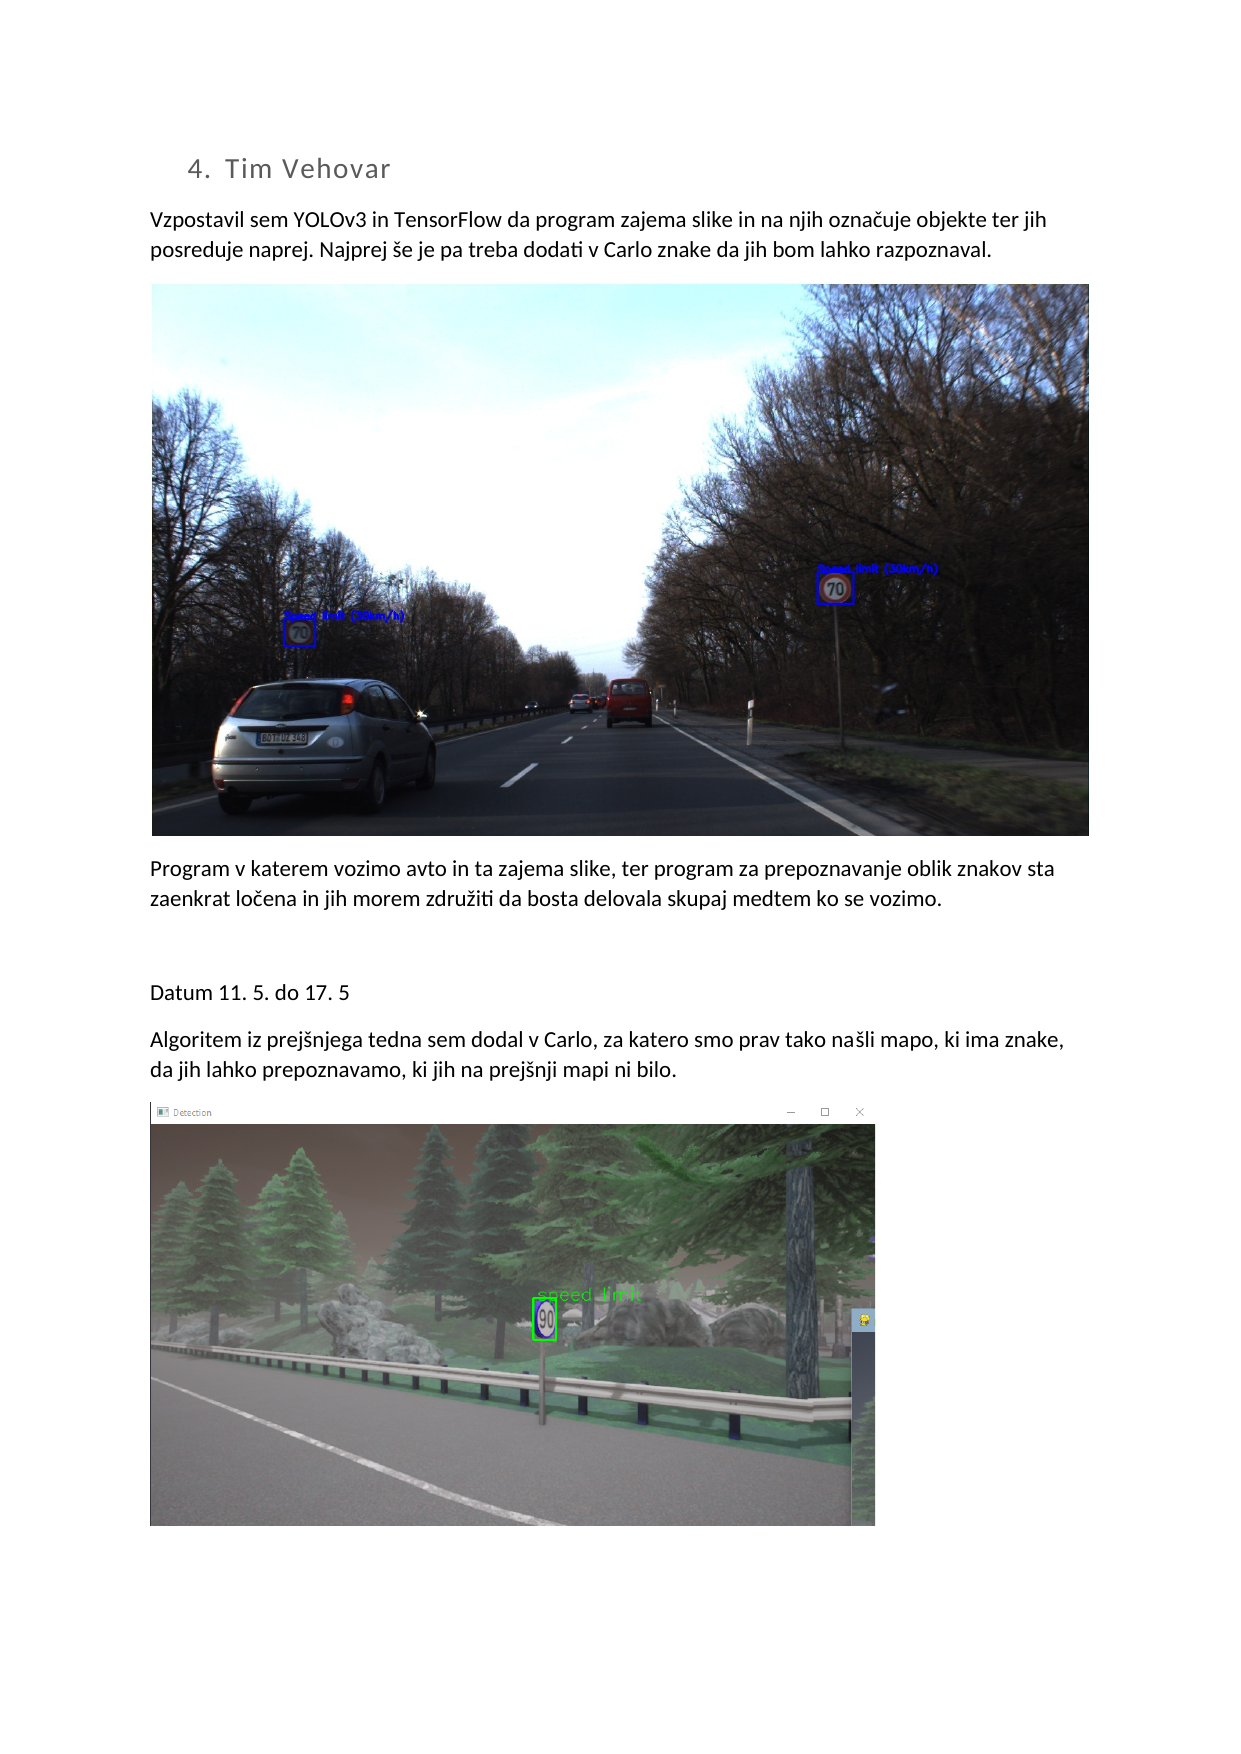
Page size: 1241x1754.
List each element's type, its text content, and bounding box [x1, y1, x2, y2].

text Algoritem iz prejšnjega tedna sem dodal v Carlo, za katero smo prav tako našli mapo, ki ima znake, da jih lahko prepoznavamo, ki jih na prejšnji mapi ni bilo. [150, 1025, 1090, 1083]
picture [150, 282, 1089, 836]
text Vzpostavil sem YOLOv3 in TensorFlow da program zajema slike in na njih označuje objekte ter jih posreduje naprej. Najprej še je pa treba dodati v Carlo znake da jih bom lahko razpoznaval. [150, 205, 1090, 263]
subtitle Tim Vehovar [187, 150, 1090, 186]
text Program v katerem vozimo avto in ta zajema slike, ter program za prepoznavanje oblik znakov sta zaenkrat ločena in jih morem združiti da bosta delovala skupaj medtem ko se vozimo. [150, 854, 1090, 912]
picture [150, 1102, 876, 1526]
text Datum 11. 5. do 17. 5 [150, 978, 1090, 1006]
